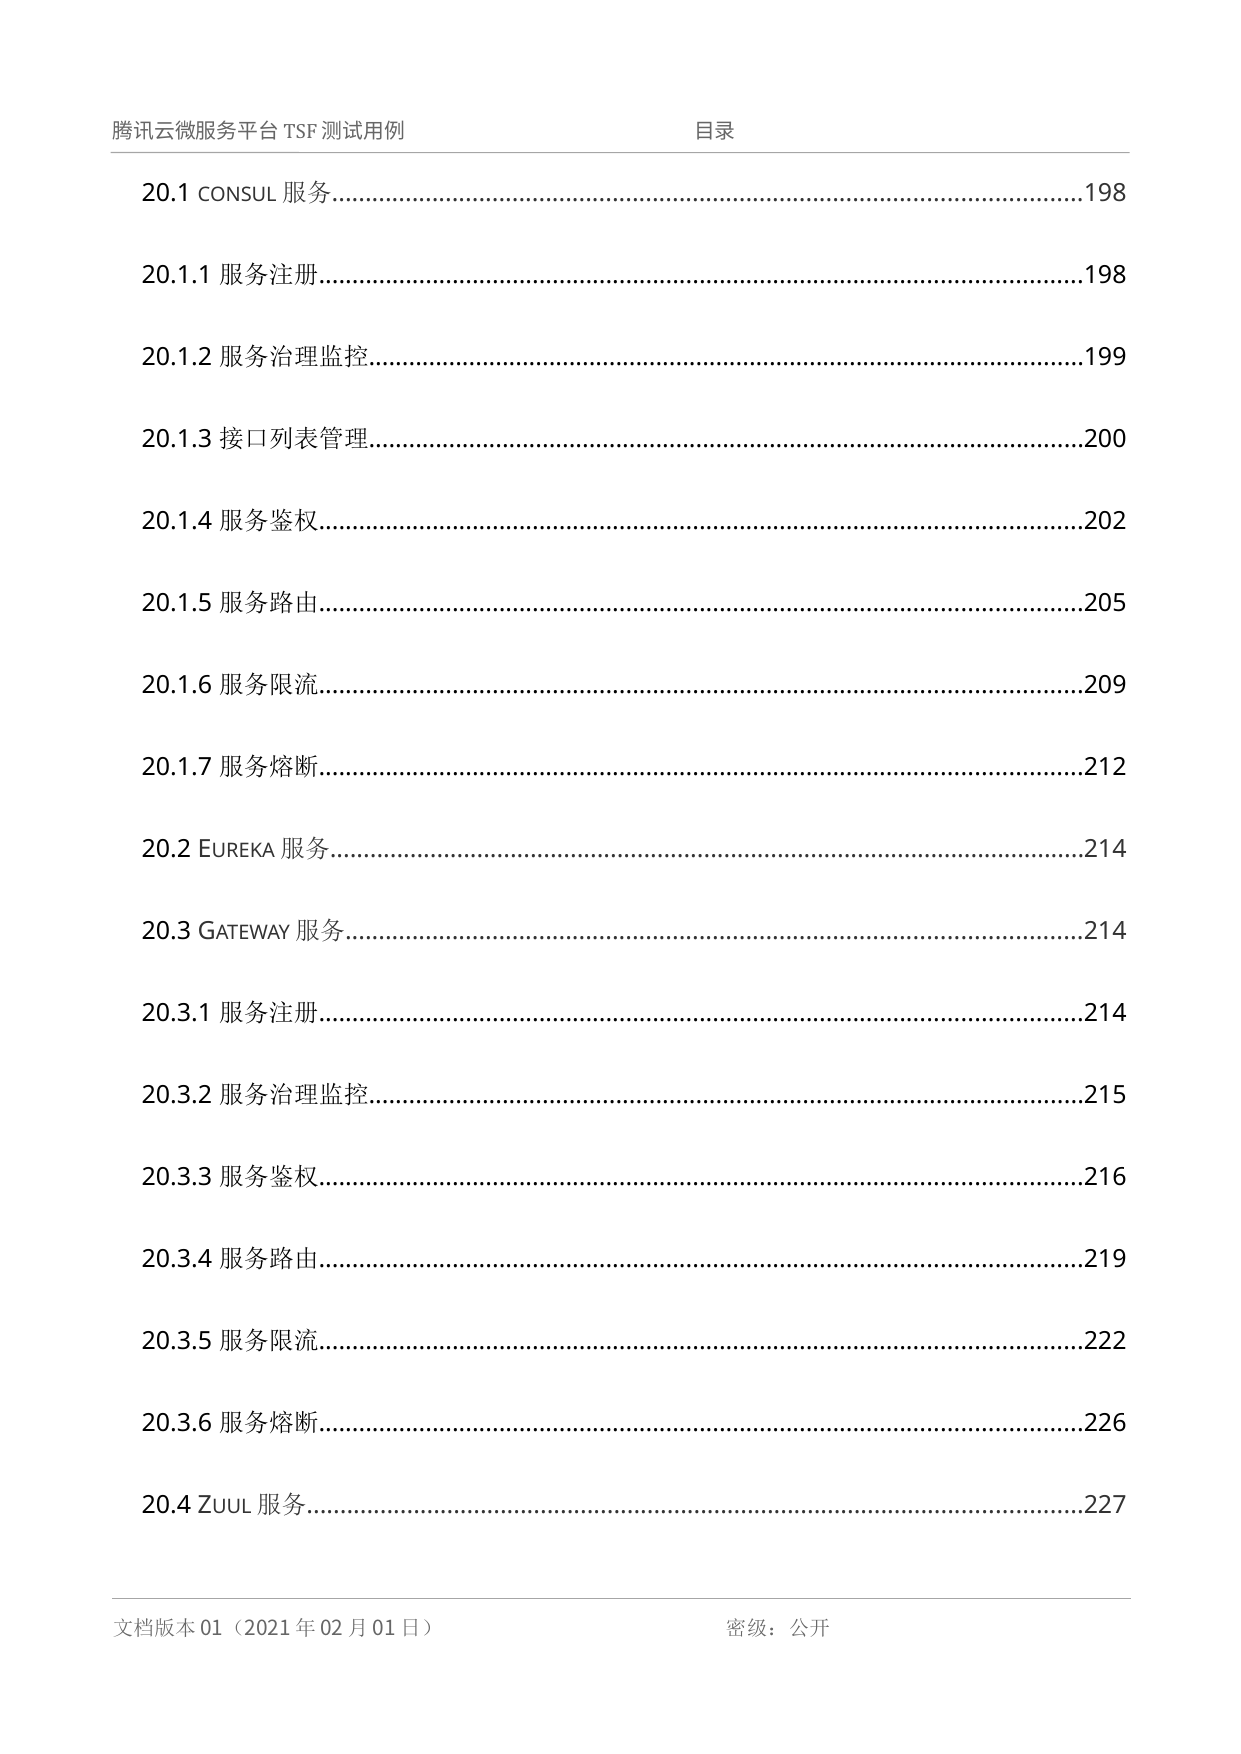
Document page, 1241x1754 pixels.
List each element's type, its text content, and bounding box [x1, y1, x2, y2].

text 20.1.4 服务鉴权 202 [141, 487, 1099, 552]
text 20.4 Zuul服务 227 [141, 1471, 1099, 1536]
text 20.2 Eureka服务 214 [141, 815, 1099, 880]
text 20.1 consul服务 198 [141, 159, 1099, 224]
text 20.3.2 服务治理监控 215 [141, 1061, 1099, 1126]
text 20.3.1 服务注册 214 [141, 979, 1099, 1044]
text 20.3.6 服务熔断 226 [141, 1389, 1099, 1454]
text 20.3 Gateway服务 214 [141, 897, 1099, 962]
text 20.3.4 服务路由 219 [141, 1225, 1099, 1290]
text 20.1.5 服务路由 205 [141, 569, 1099, 634]
text 20.1.7 服务熔断 212 [141, 733, 1099, 798]
text 20.3.5 服务限流 222 [141, 1307, 1099, 1372]
text 20.1.3 接口列表管理 200 [141, 406, 1099, 471]
text 20.3.3 服务鉴权 216 [141, 1143, 1099, 1208]
text 20.1.6 服务限流 209 [141, 651, 1099, 716]
text 20.1.2 服务治理监控 199 [141, 323, 1099, 388]
text 20.1.1 服务注册 198 [141, 242, 1099, 307]
